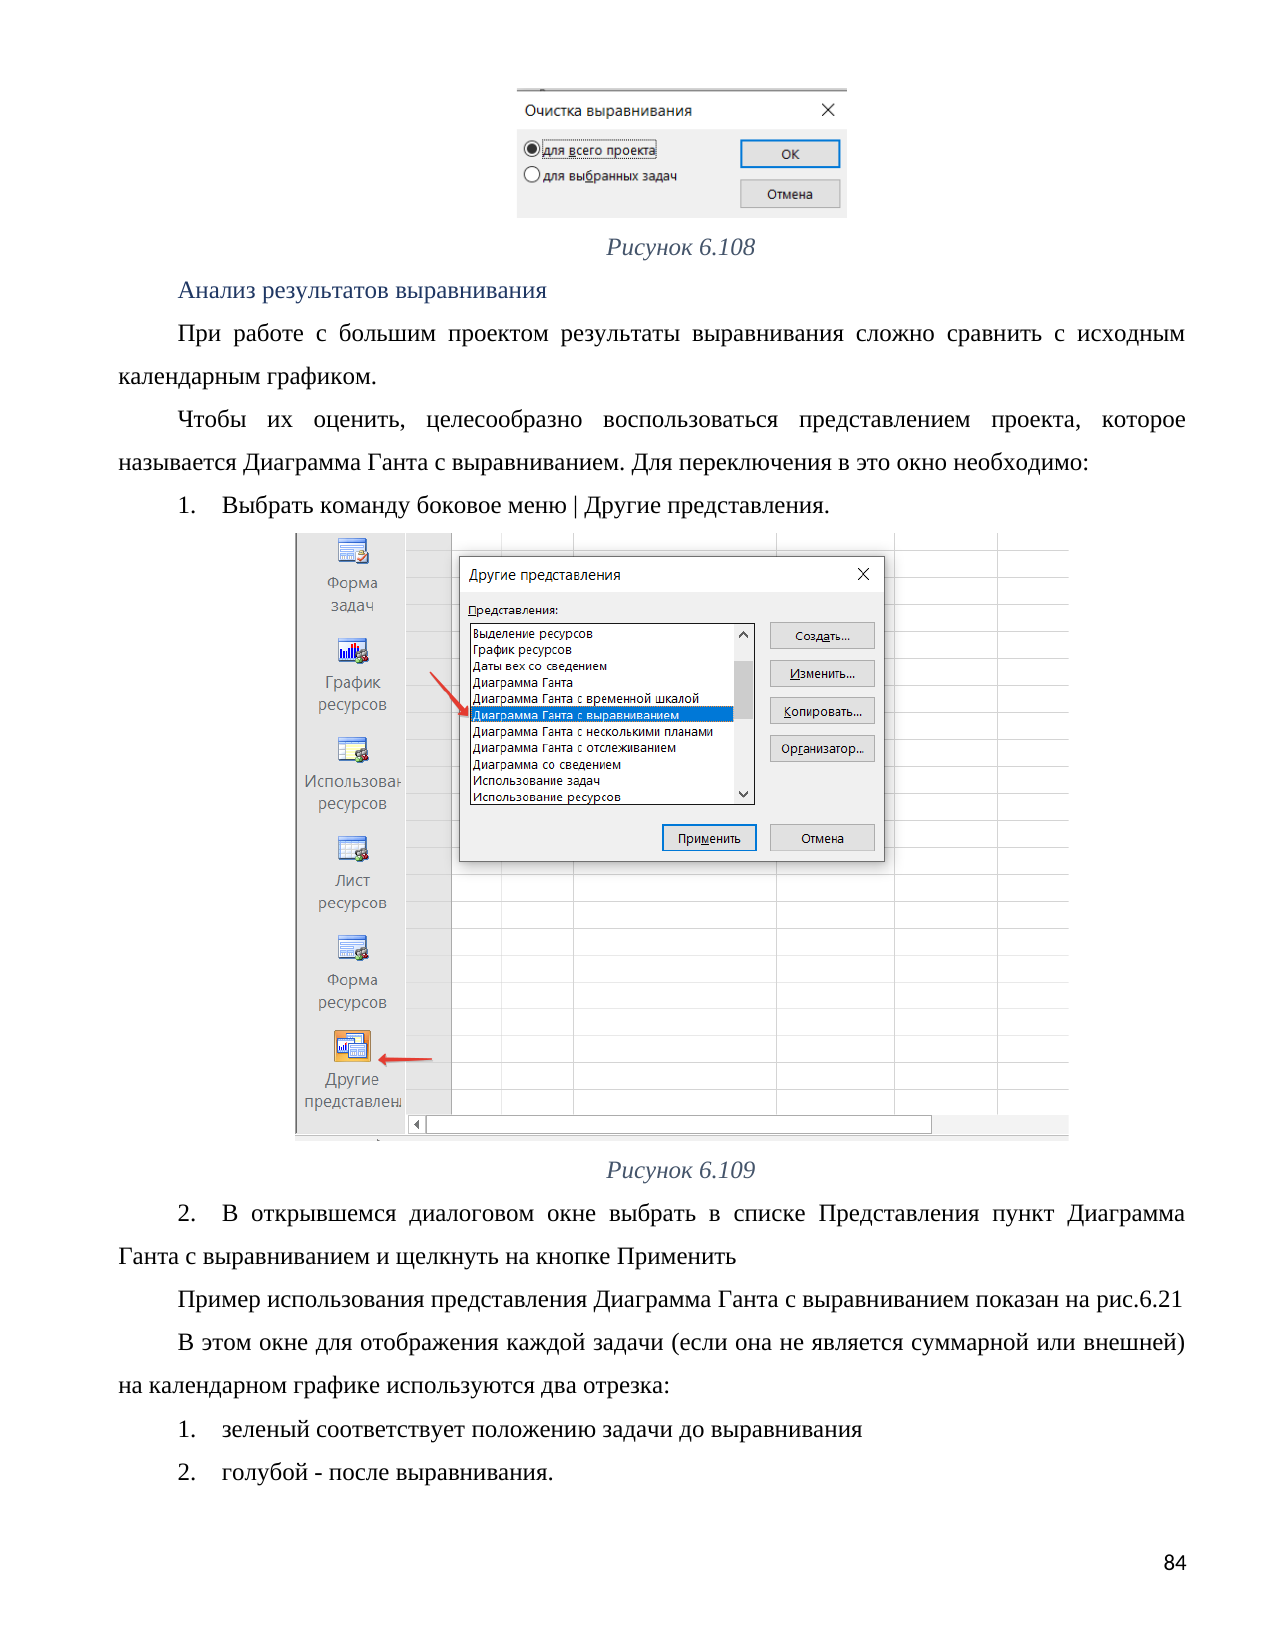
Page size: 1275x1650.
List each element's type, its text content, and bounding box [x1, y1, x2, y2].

list Выбрать команду боковое меню | Другие представления. [118, 491, 1186, 519]
list голубой - после выравнивания. [118, 1457, 1186, 1486]
subtitle Анализ результатов выравнивания [118, 275, 1186, 304]
picture [516, 88, 847, 218]
picture [295, 533, 1069, 1141]
list зеленый соответствует положению задачи до выравнивания [118, 1414, 1186, 1442]
text Чтобы их оценить, целесообразно воспользоваться представлением проекта, которое называется Диаграмма Ганта с выравниванием. Для переключения в это окно необходимо: [118, 404, 1186, 476]
text Пример использования представления Диаграмма Ганта с выравниванием показан на рис.6.21 [118, 1284, 1186, 1313]
list В открывшемся диалоговом окне выбрать в списке Представления пункт Диаграмма Ганта с выравниванием и щелкнуть на кнопке Применить [118, 1198, 1186, 1270]
text В этом окне для отображения каждой задачи (если она не является суммарной или внешней) на календарном графике используются два отрезка: [118, 1327, 1186, 1399]
text При работе с большим проектом результаты выравнивания сложно сравнить с исходным календарным графиком. [118, 318, 1186, 390]
